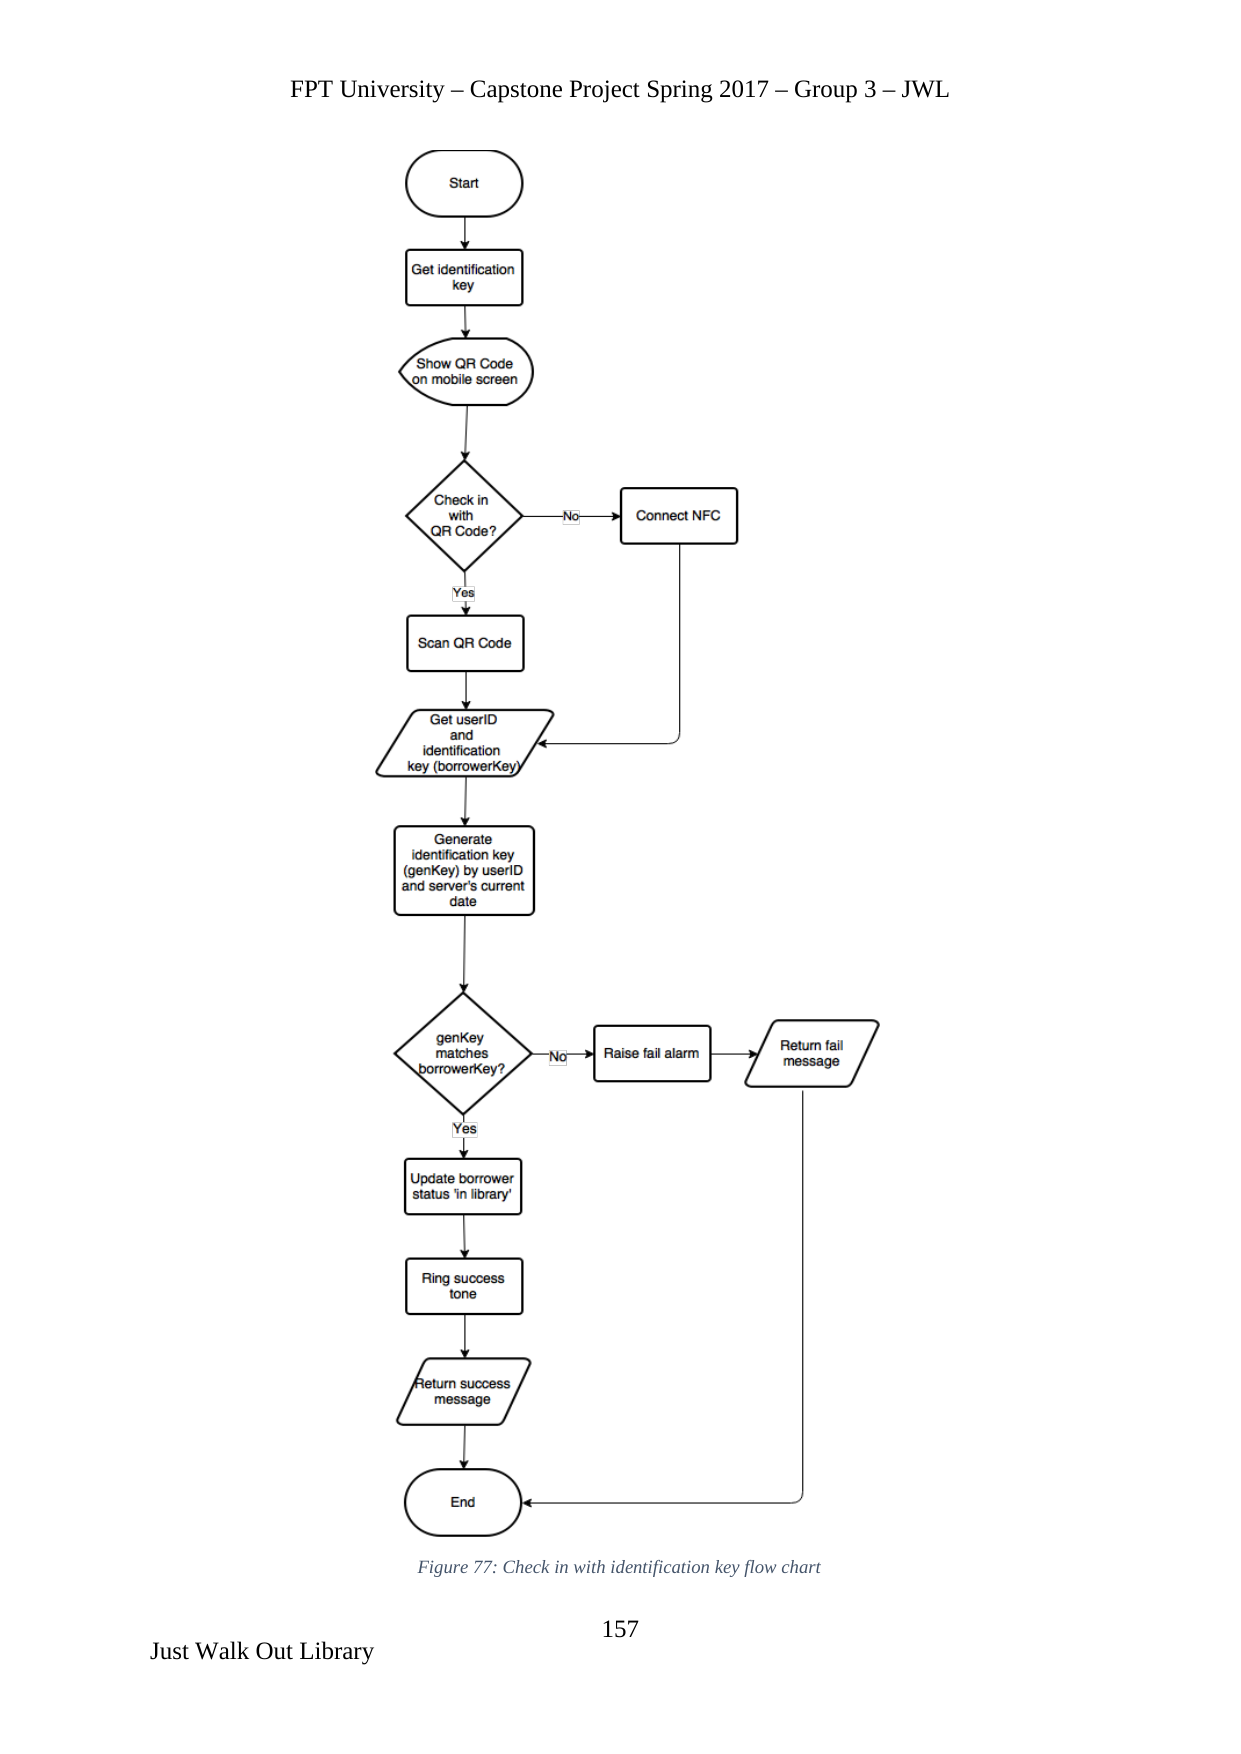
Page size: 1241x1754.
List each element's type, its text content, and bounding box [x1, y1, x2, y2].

picture [375, 150, 880, 1538]
text Figure 77: Check in with identification key flow chart [150, 1556, 1090, 1578]
